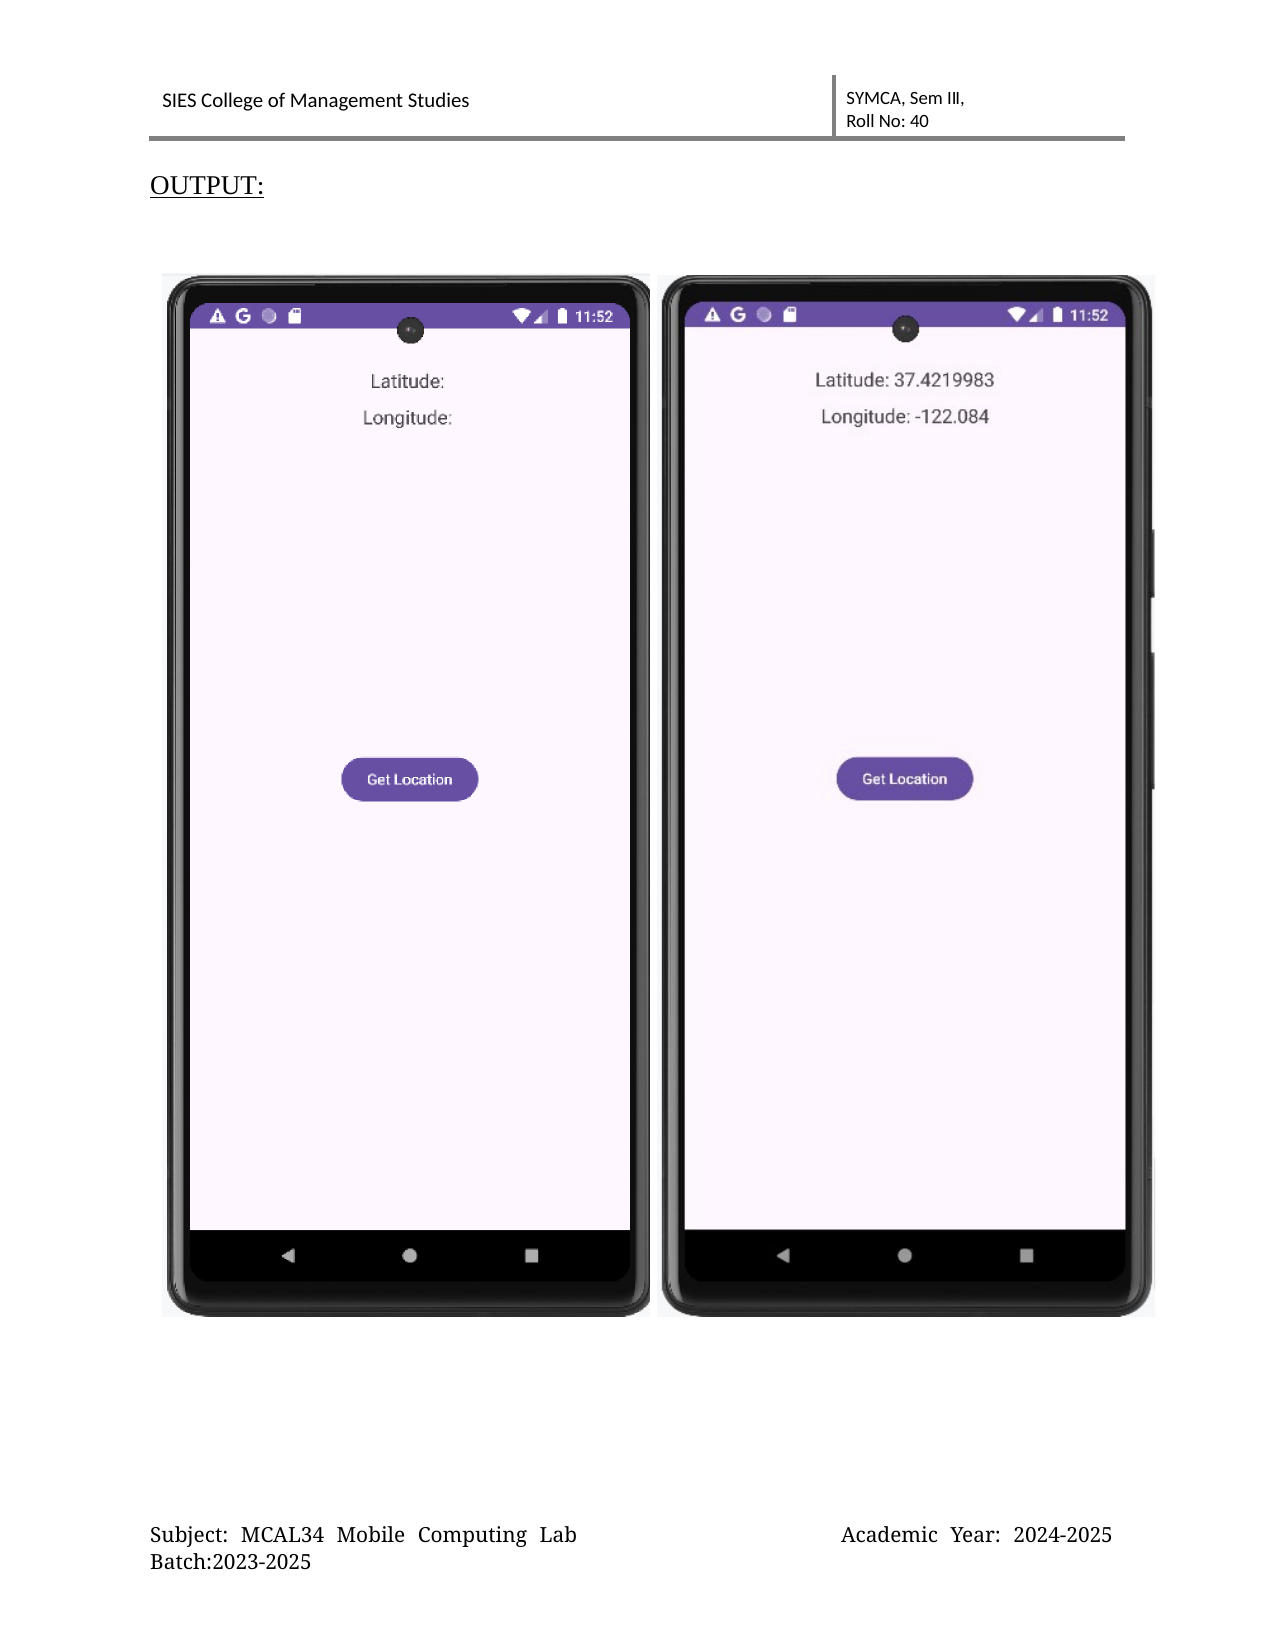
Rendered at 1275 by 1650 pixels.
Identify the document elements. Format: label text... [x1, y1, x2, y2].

picture [657, 275, 1156, 1317]
text OUTPUT: [150, 168, 1098, 201]
picture [161, 272, 650, 1317]
